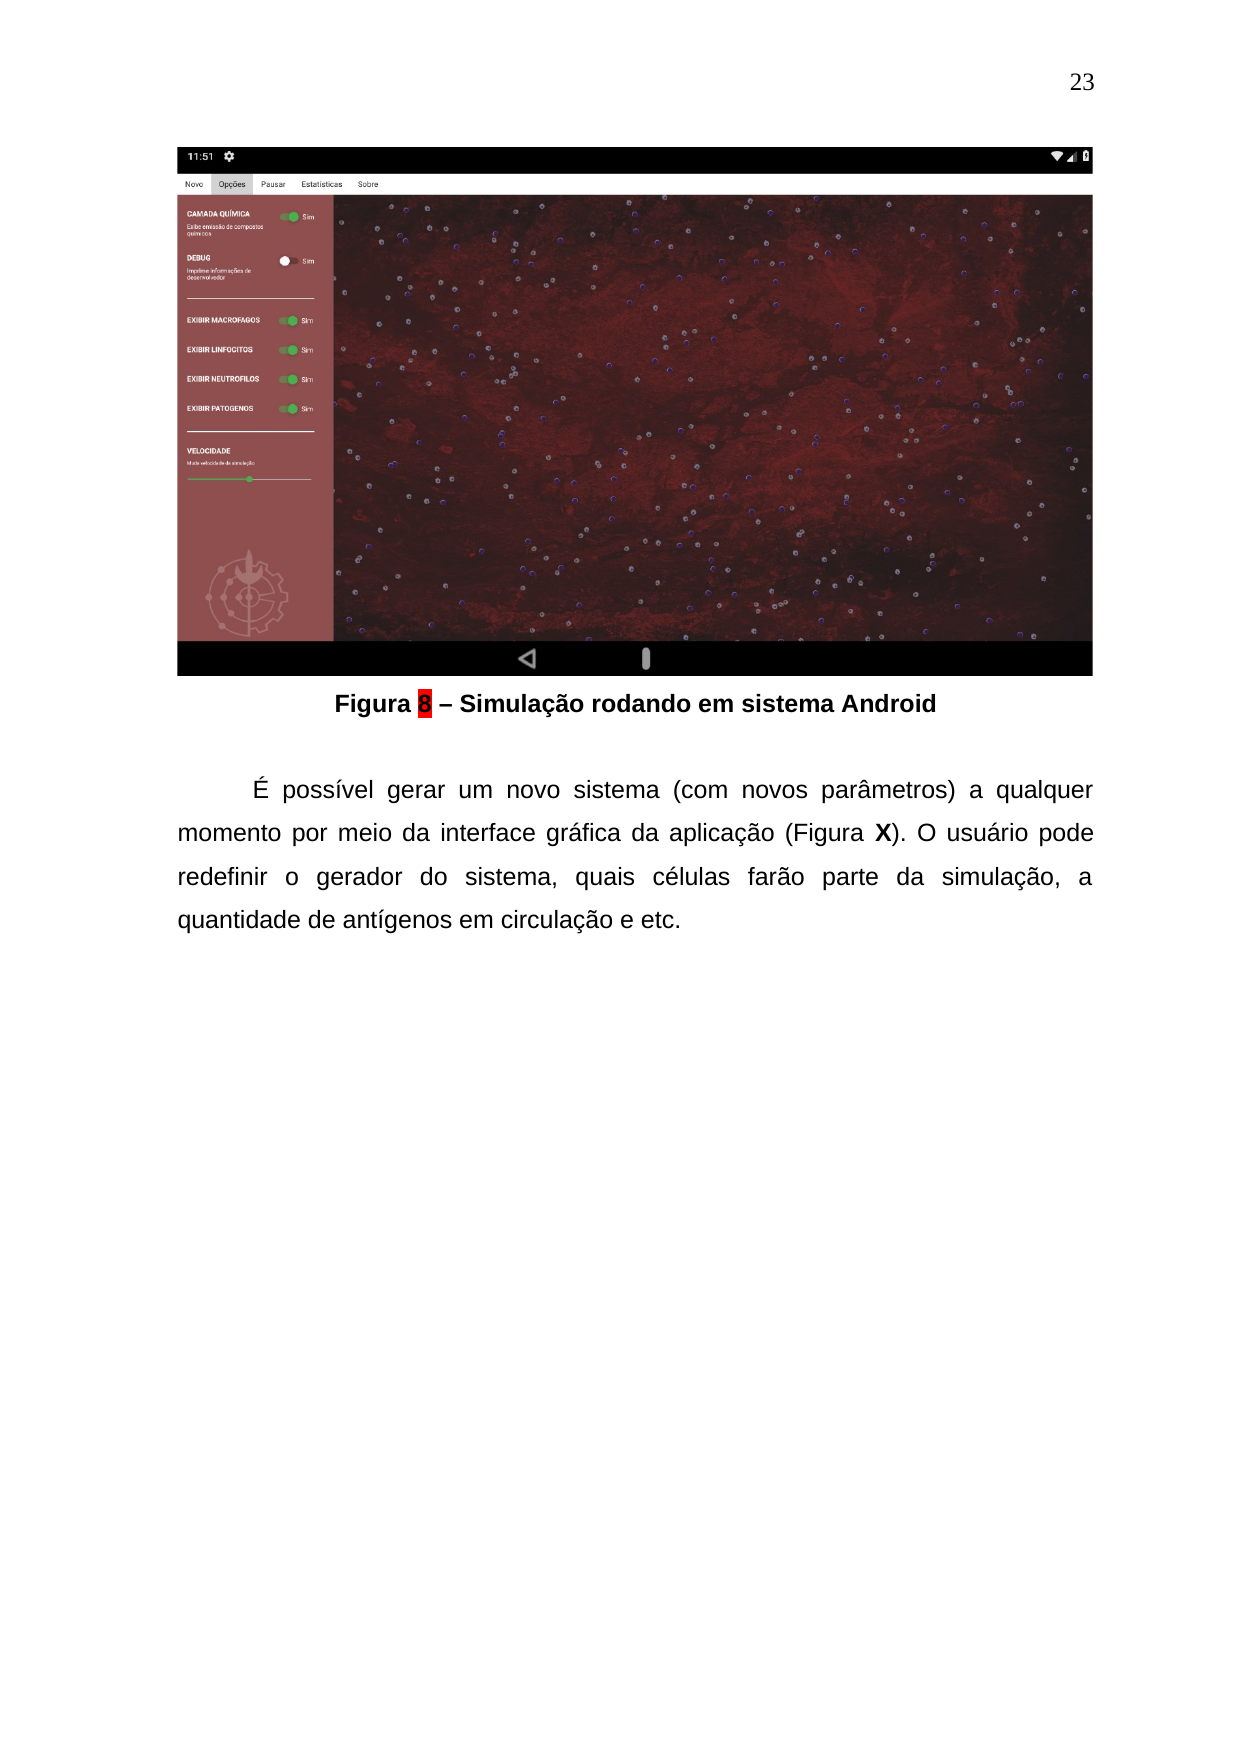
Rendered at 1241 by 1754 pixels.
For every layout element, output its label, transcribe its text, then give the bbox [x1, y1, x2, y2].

text Figura 8 – Simulação rodando em sistema Android [177, 689, 418, 718]
picture [177, 147, 1093, 676]
text Figura 8 – Simulação rodando em sistema Android [432, 689, 1094, 718]
text É possível gerar um novo sistema (com novos parâmetros) a qualquer momento por meio da interface gráfica da aplicação (Figura X). O usuário pode redefinir o gerador do sistema, quais células farão parte da simulação, a quantidade de antígenos em circulação e etc. [177, 775, 1094, 933]
